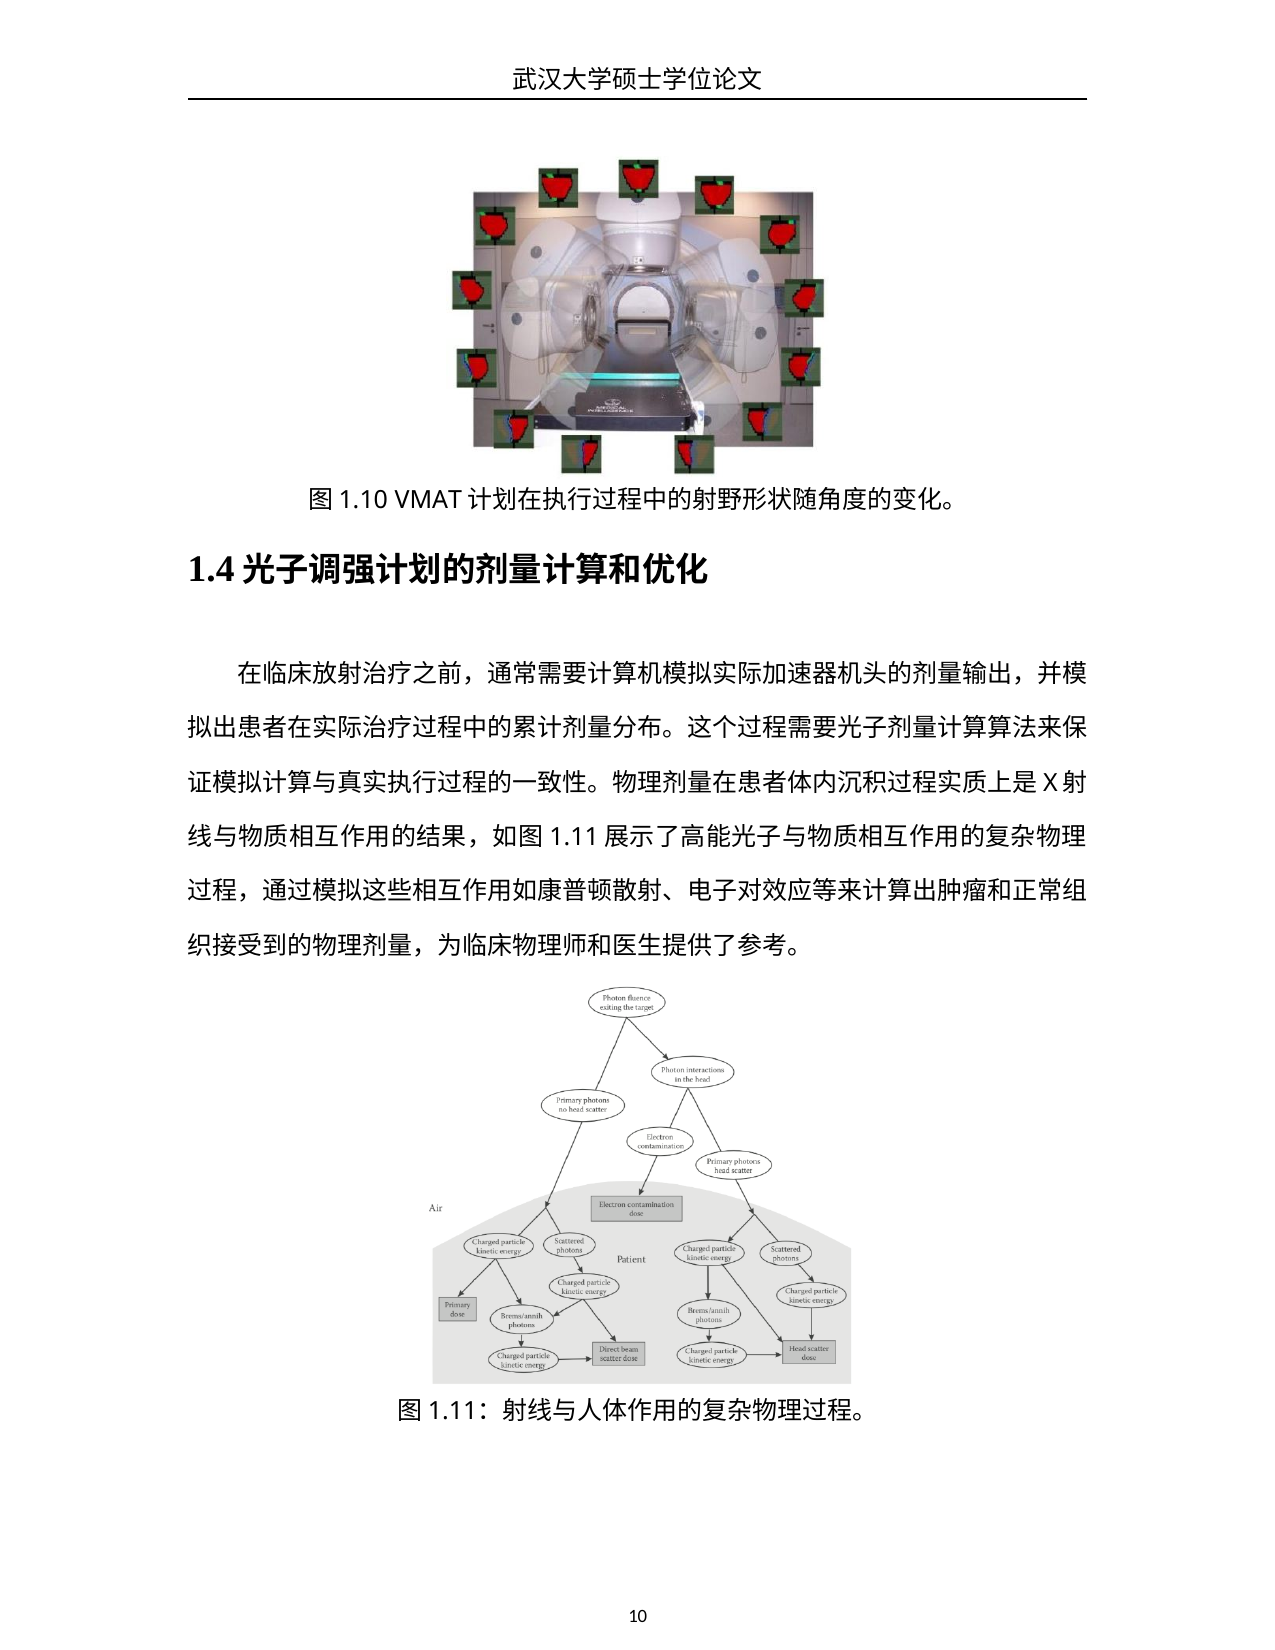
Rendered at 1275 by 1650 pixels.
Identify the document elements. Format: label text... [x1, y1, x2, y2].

text 在临床放射治疗之前，通常需要计算机模拟实际加速器机头的剂量输出，并模拟出患者在实际治疗过程中的累计剂量分布。这个过程需要光子剂量计算算法来保证模拟计算与真实执行过程的一致性。物理剂量在患者体内沉积过程实质上是X射线与物质相互作用的结果，如图1.11展示了高能光子与物质相互作用的复杂物理过程，通过模拟这些相互作用如康普顿散射、电子对效应等来计算出肿瘤和正常组织接受到的物理剂量，为临床物理师和医生提供了参考。 [187, 653, 1087, 961]
text 图1.10 VMAT计划在执行过程中的射野形状随角度的变化。 [187, 479, 1087, 516]
text 图1.11：射线与人体作用的复杂物理过程。 [187, 1391, 1087, 1427]
subtitle 1.4光子调强计划的剂量计算和优化 [187, 543, 1087, 591]
picture [446, 150, 829, 480]
picture [412, 979, 863, 1391]
